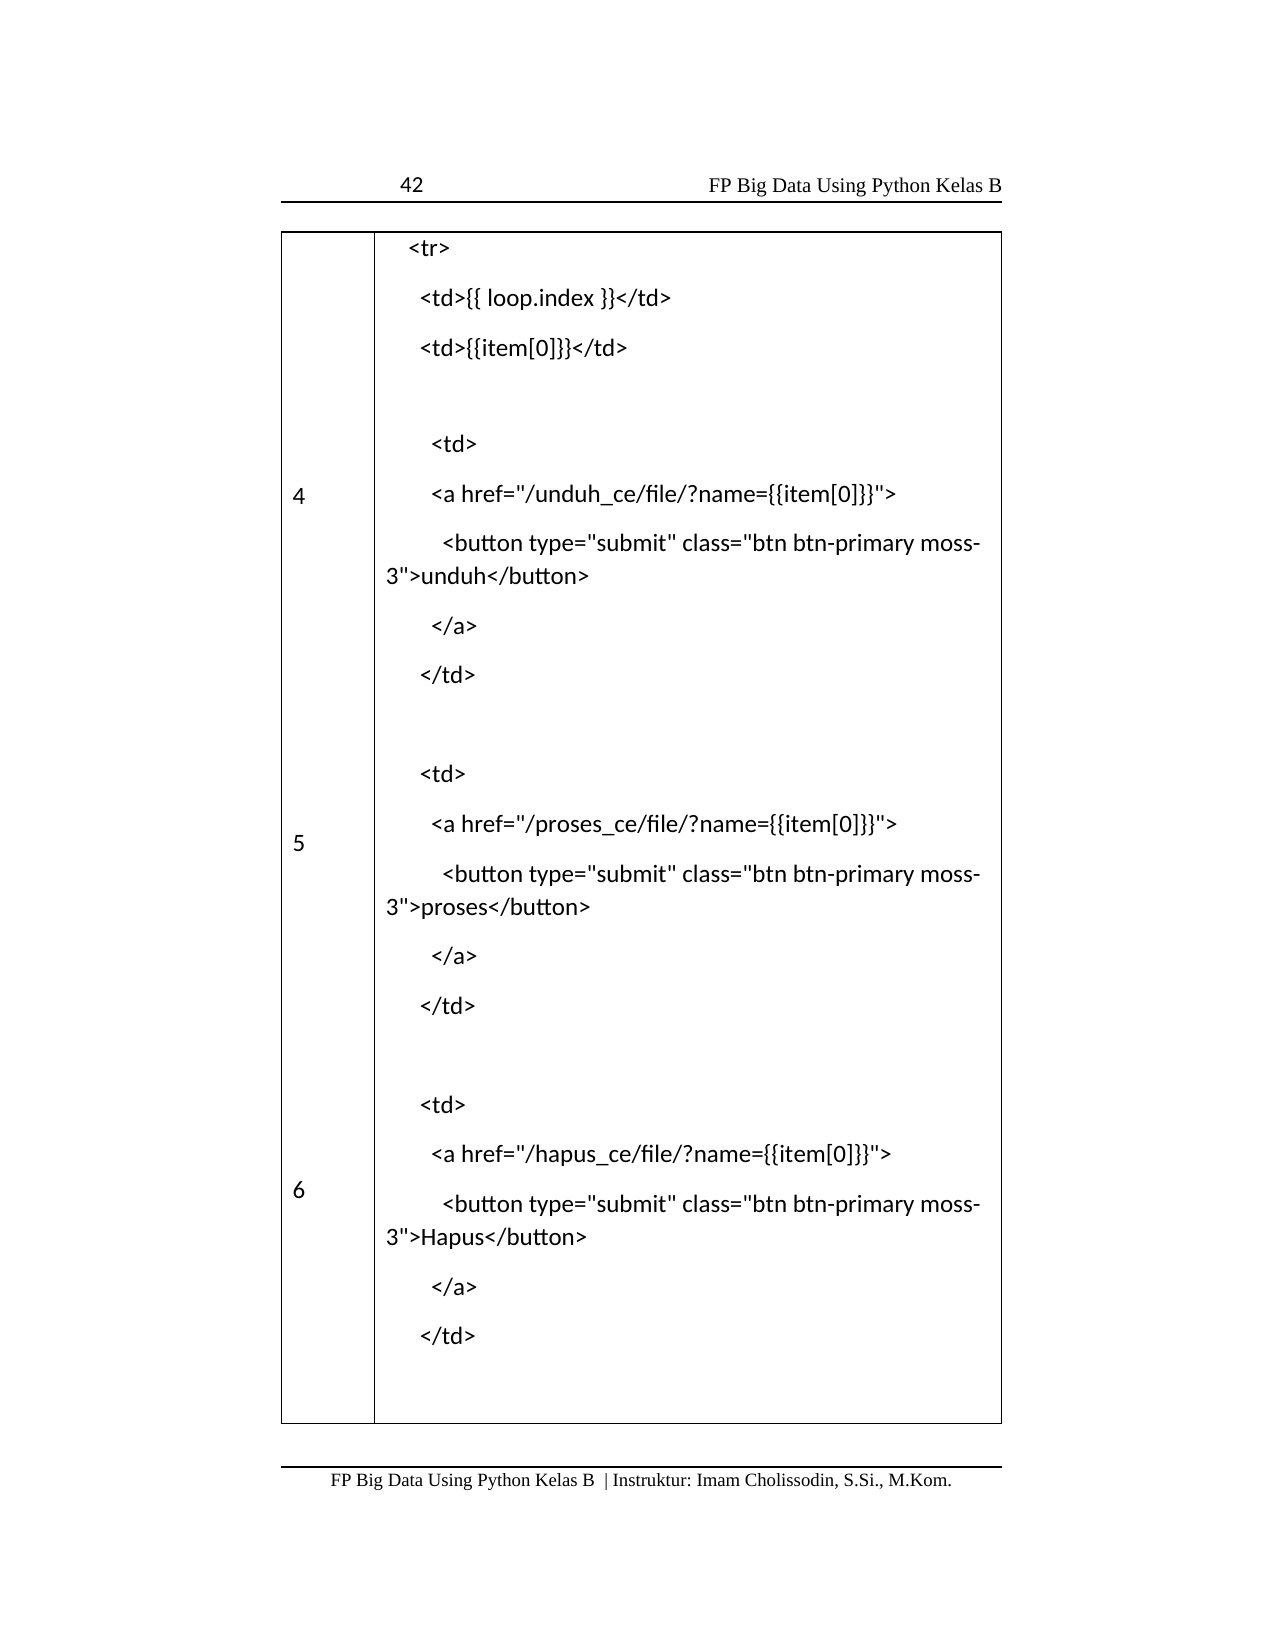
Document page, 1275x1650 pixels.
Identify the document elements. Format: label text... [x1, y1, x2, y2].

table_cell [375, 233, 1001, 1422]
table_cell 1 2 3 4 5 6 7 [282, 233, 374, 1422]
